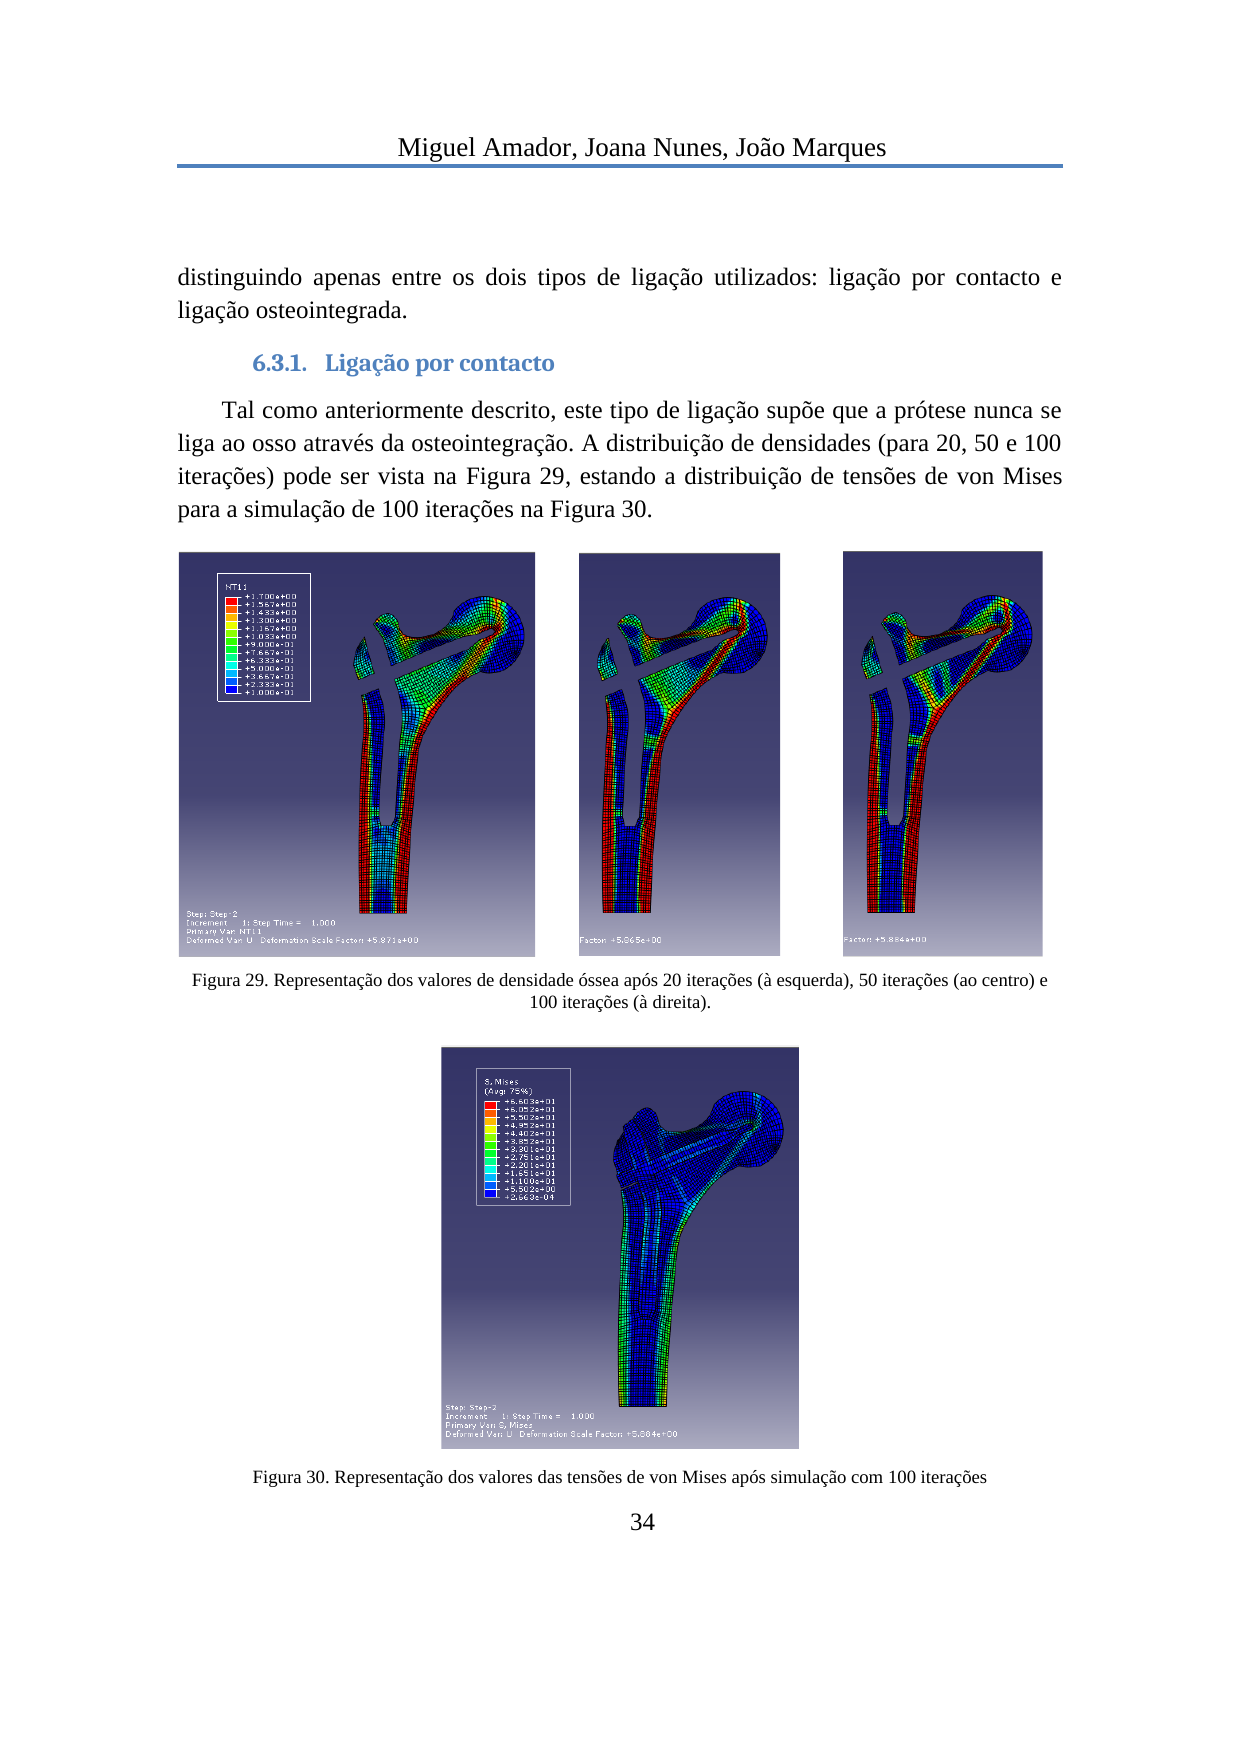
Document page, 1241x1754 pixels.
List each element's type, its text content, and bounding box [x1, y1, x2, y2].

picture [843, 551, 1043, 957]
table_header [811, 539, 1074, 969]
table_header [548, 539, 811, 969]
table_cell Figura 29. Representação dos valores de densidade óssea após 20 iterações (à esquerda), 50 iterações (ao centro) e 100 iterações (à direita). [166, 969, 1074, 1033]
picture [441, 1045, 799, 1449]
subtitle Ligação por contacto [252, 349, 1063, 378]
picture [178, 551, 536, 957]
text Tal como anteriormente descrito, este tipo de ligação supõe que a prótese nunca se liga ao osso através da osteointegração. A distribuição de densidades (para 20, 50 e 100 iterações) pode ser vista na Figura 29, estando a distribuição de tensões de von Mises para a simulação de 100 iterações na Figura 30. [177, 395, 1063, 522]
text Figura 30. Representação dos valores das tensões de von Mises após simulação com 100 iterações [177, 1466, 1063, 1487]
picture [579, 552, 781, 956]
table_header [166, 539, 548, 969]
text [177, 262, 1063, 324]
